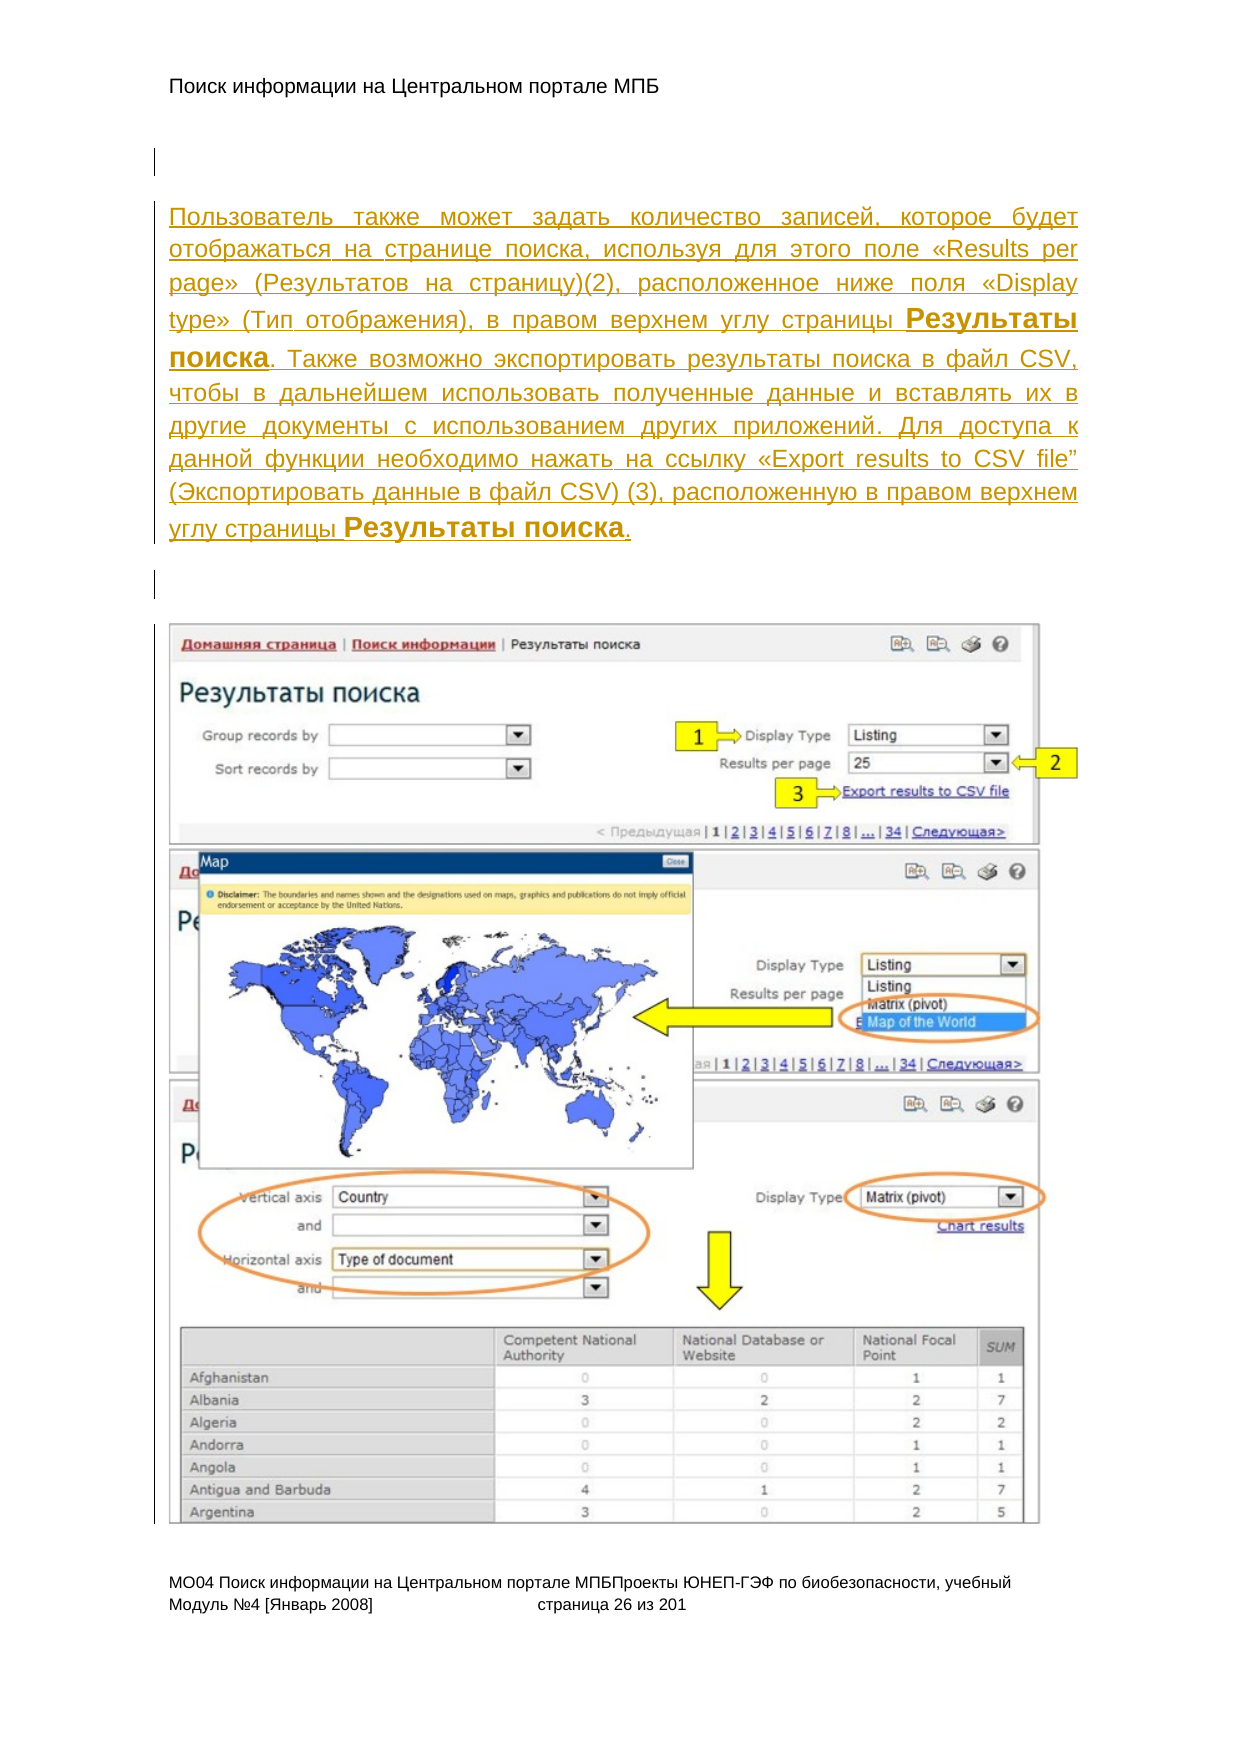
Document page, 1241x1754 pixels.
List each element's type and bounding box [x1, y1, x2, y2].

picture [168, 623, 1079, 1525]
